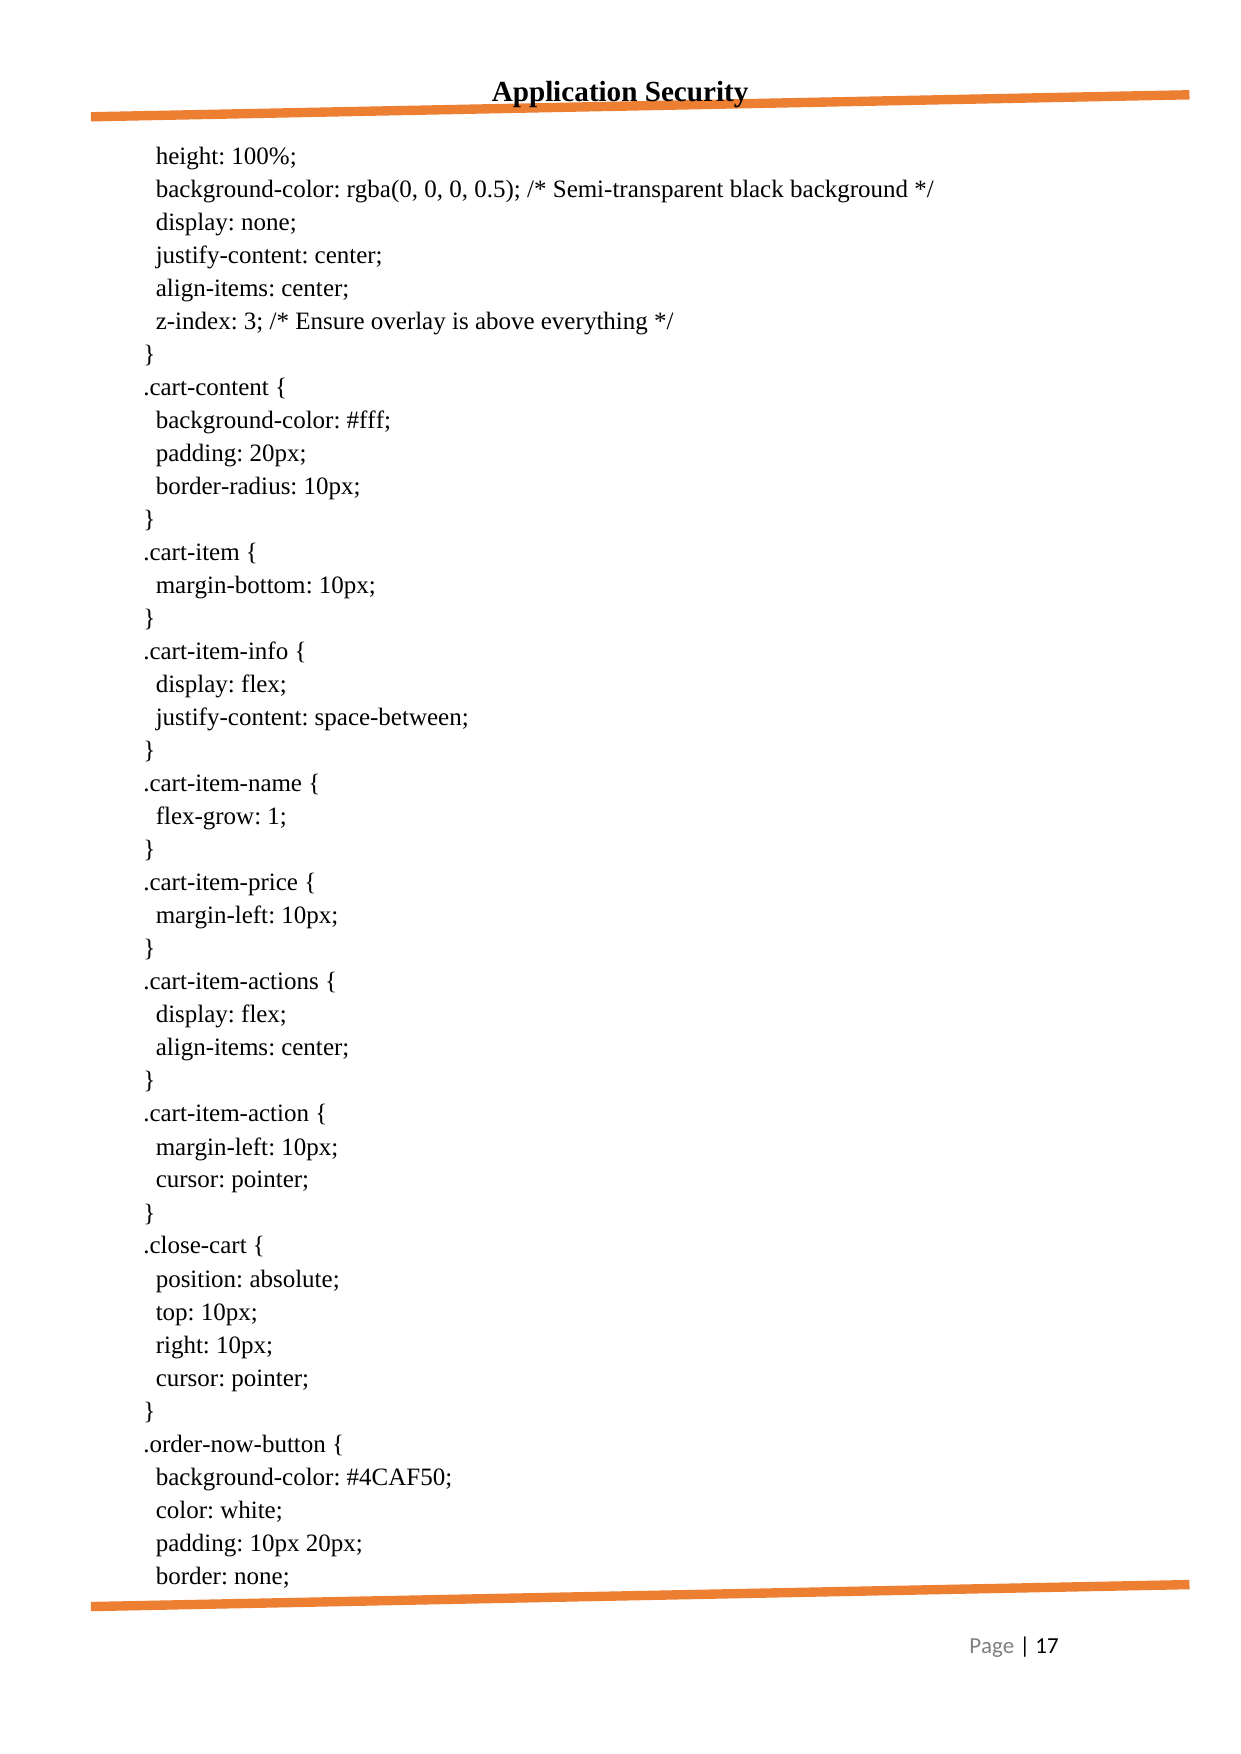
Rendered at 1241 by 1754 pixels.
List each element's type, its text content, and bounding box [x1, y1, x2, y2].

text background-color: #4CAF50; [118, 1462, 1122, 1491]
text .cart-item-name { [118, 768, 1122, 797]
text color: white; [118, 1495, 1122, 1523]
text background-color: #fff; [118, 405, 1122, 434]
text .cart-item { [118, 537, 1122, 566]
text border-radius: 10px; [118, 471, 1122, 500]
text } [118, 1066, 1122, 1094]
text .cart-item-info { [118, 636, 1122, 665]
text border: none; [118, 1561, 1122, 1589]
text } [118, 933, 1122, 962]
text position: absolute; [118, 1264, 1122, 1292]
text height: 100%; [118, 141, 1122, 170]
text } [118, 1198, 1122, 1226]
text } [118, 735, 1122, 764]
text justify-content: space-between; [118, 702, 1122, 731]
text align-items: center; [118, 273, 1122, 302]
text .cart-item-actions { [118, 966, 1122, 995]
text .order-now-button { [118, 1429, 1122, 1457]
text margin-left: 10px; [118, 900, 1122, 929]
text } [118, 339, 1122, 368]
text padding: 20px; [118, 438, 1122, 467]
text margin-left: 10px; [118, 1132, 1122, 1160]
text } [118, 834, 1122, 863]
text .close-cart { [118, 1231, 1122, 1259]
text align-items: center; [118, 1032, 1122, 1061]
text justify-content: center; [118, 240, 1122, 269]
text top: 10px; [118, 1297, 1122, 1325]
text .cart-content { [118, 372, 1122, 401]
text z-index: 3; /* Ensure overlay is above everything */ [118, 306, 1122, 335]
text padding: 10px 20px; [118, 1528, 1122, 1557]
text cursor: pointer; [118, 1164, 1122, 1193]
text } [118, 504, 1122, 533]
text right: 10px; [118, 1330, 1122, 1358]
text } [118, 1396, 1122, 1424]
text margin-bottom: 10px; [118, 570, 1122, 599]
text .cart-item-price { [118, 867, 1122, 896]
text display: none; [118, 207, 1122, 236]
text display: flex; [118, 999, 1122, 1028]
text } [118, 603, 1122, 632]
text background-color: rgba(0, 0, 0, 0.5); /* Semi-transparent black background */ [118, 174, 1122, 203]
text flex-grow: 1; [118, 801, 1122, 830]
text .cart-item-action { [118, 1098, 1122, 1127]
text cursor: pointer; [118, 1363, 1122, 1391]
text display: flex; [118, 669, 1122, 698]
